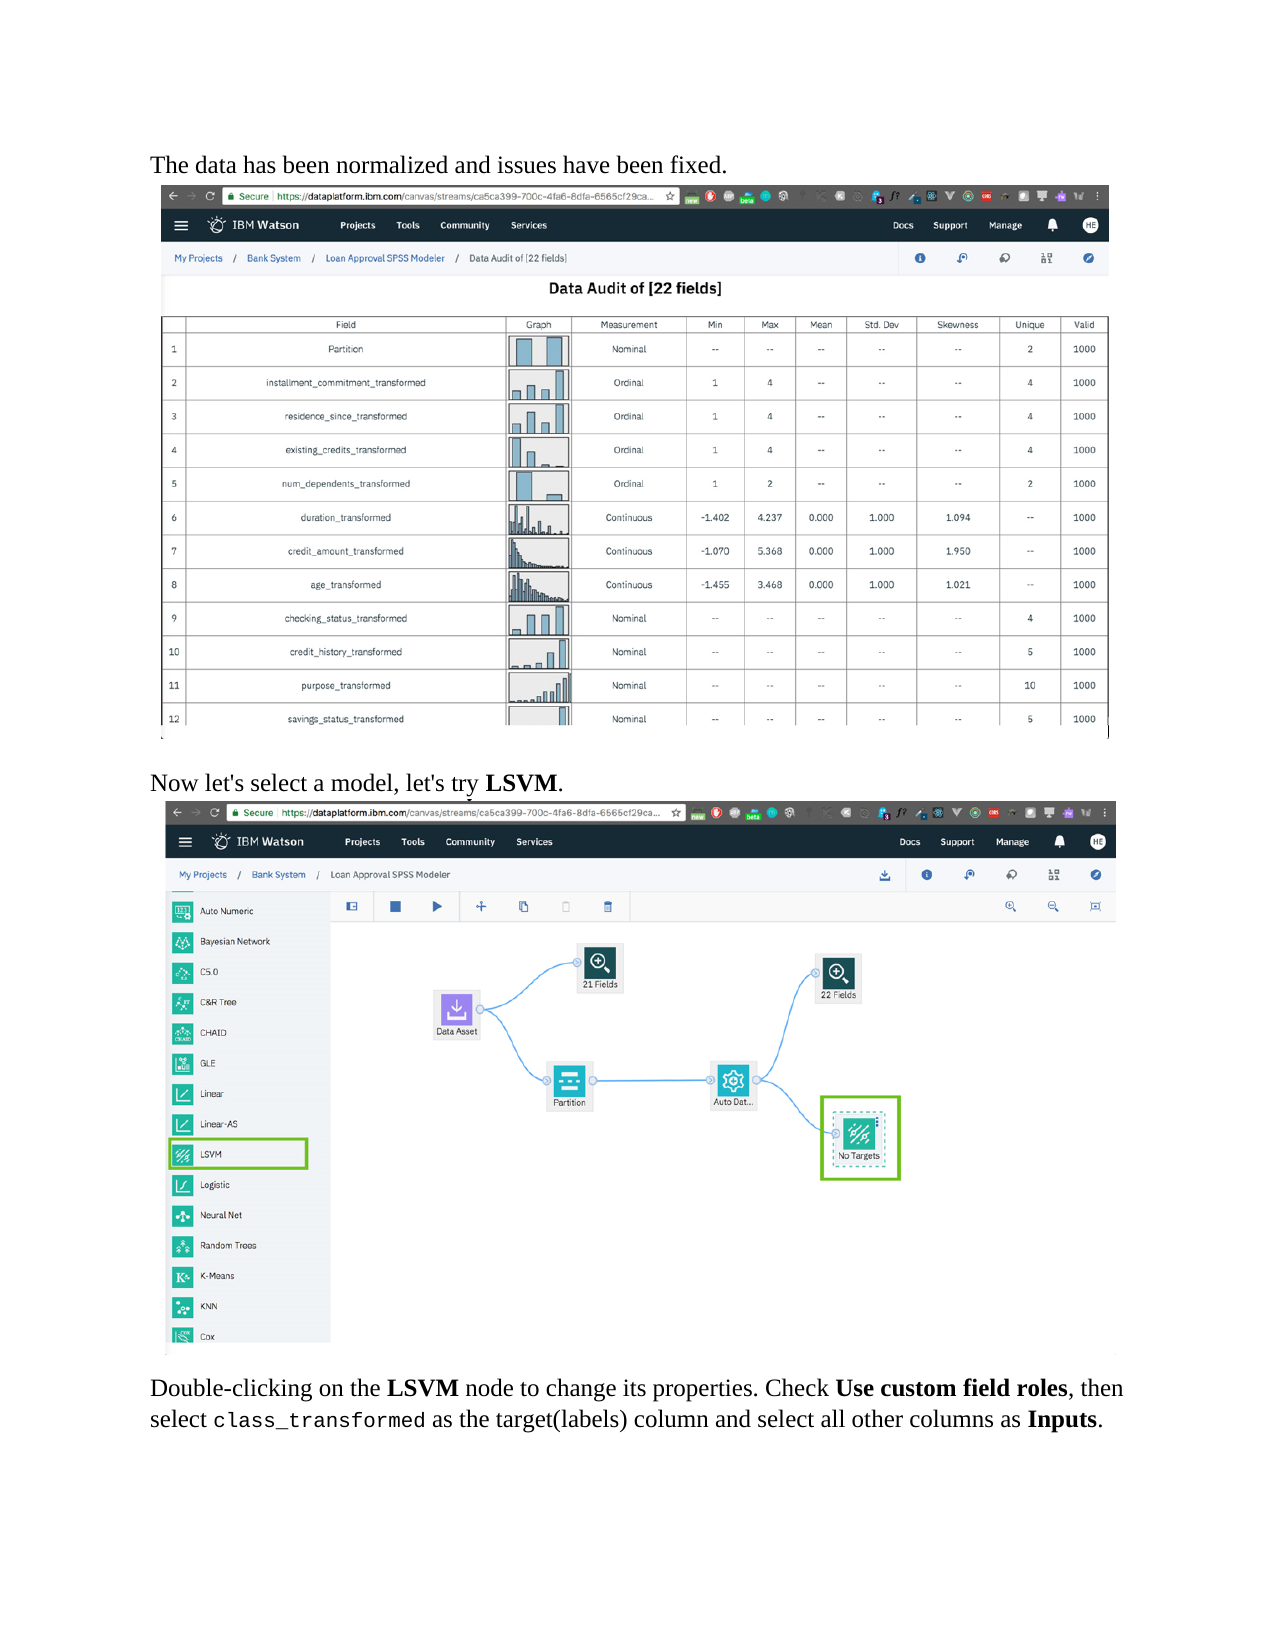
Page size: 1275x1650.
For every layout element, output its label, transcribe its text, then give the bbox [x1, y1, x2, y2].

text Now let's select a model, let's try LSVM. [150, 768, 1125, 799]
picture [150, 799, 1125, 1355]
text The data has been normalized and issues have been fixed. [150, 150, 1125, 181]
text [150, 1373, 1125, 1434]
picture [150, 181, 1125, 750]
